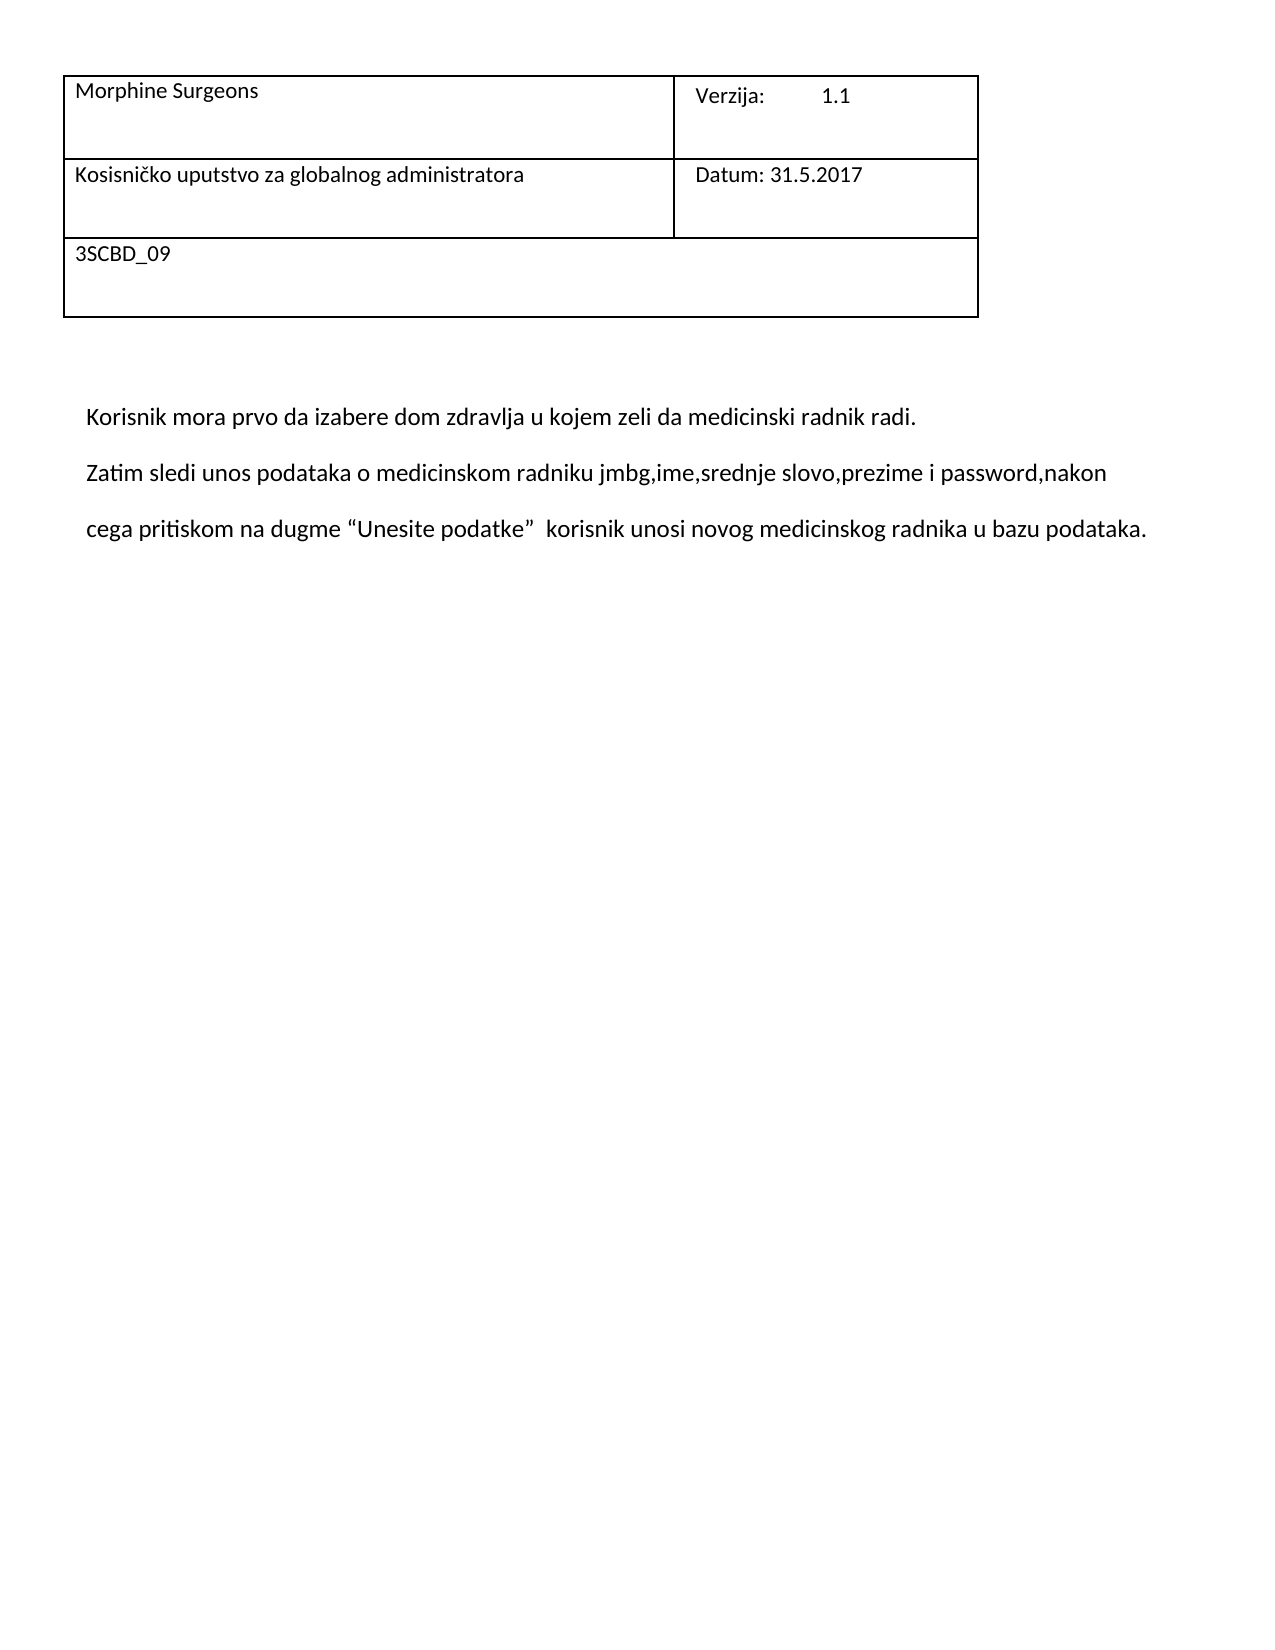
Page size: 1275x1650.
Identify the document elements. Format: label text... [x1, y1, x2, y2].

text Korisnik mora prvo da izabere dom zdravlja u kojem zeli da medicinski radnik radi. [86, 401, 1200, 432]
text Zatim sledi unos podataka o medicinskom radniku jmbg,ime,srednje slovo,prezime i password,nakon [86, 457, 1200, 488]
text cega pritiskom na dugme “Unesite podatke” korisnik unosi novog medicinskog radnika u bazu podataka. [86, 513, 1200, 544]
